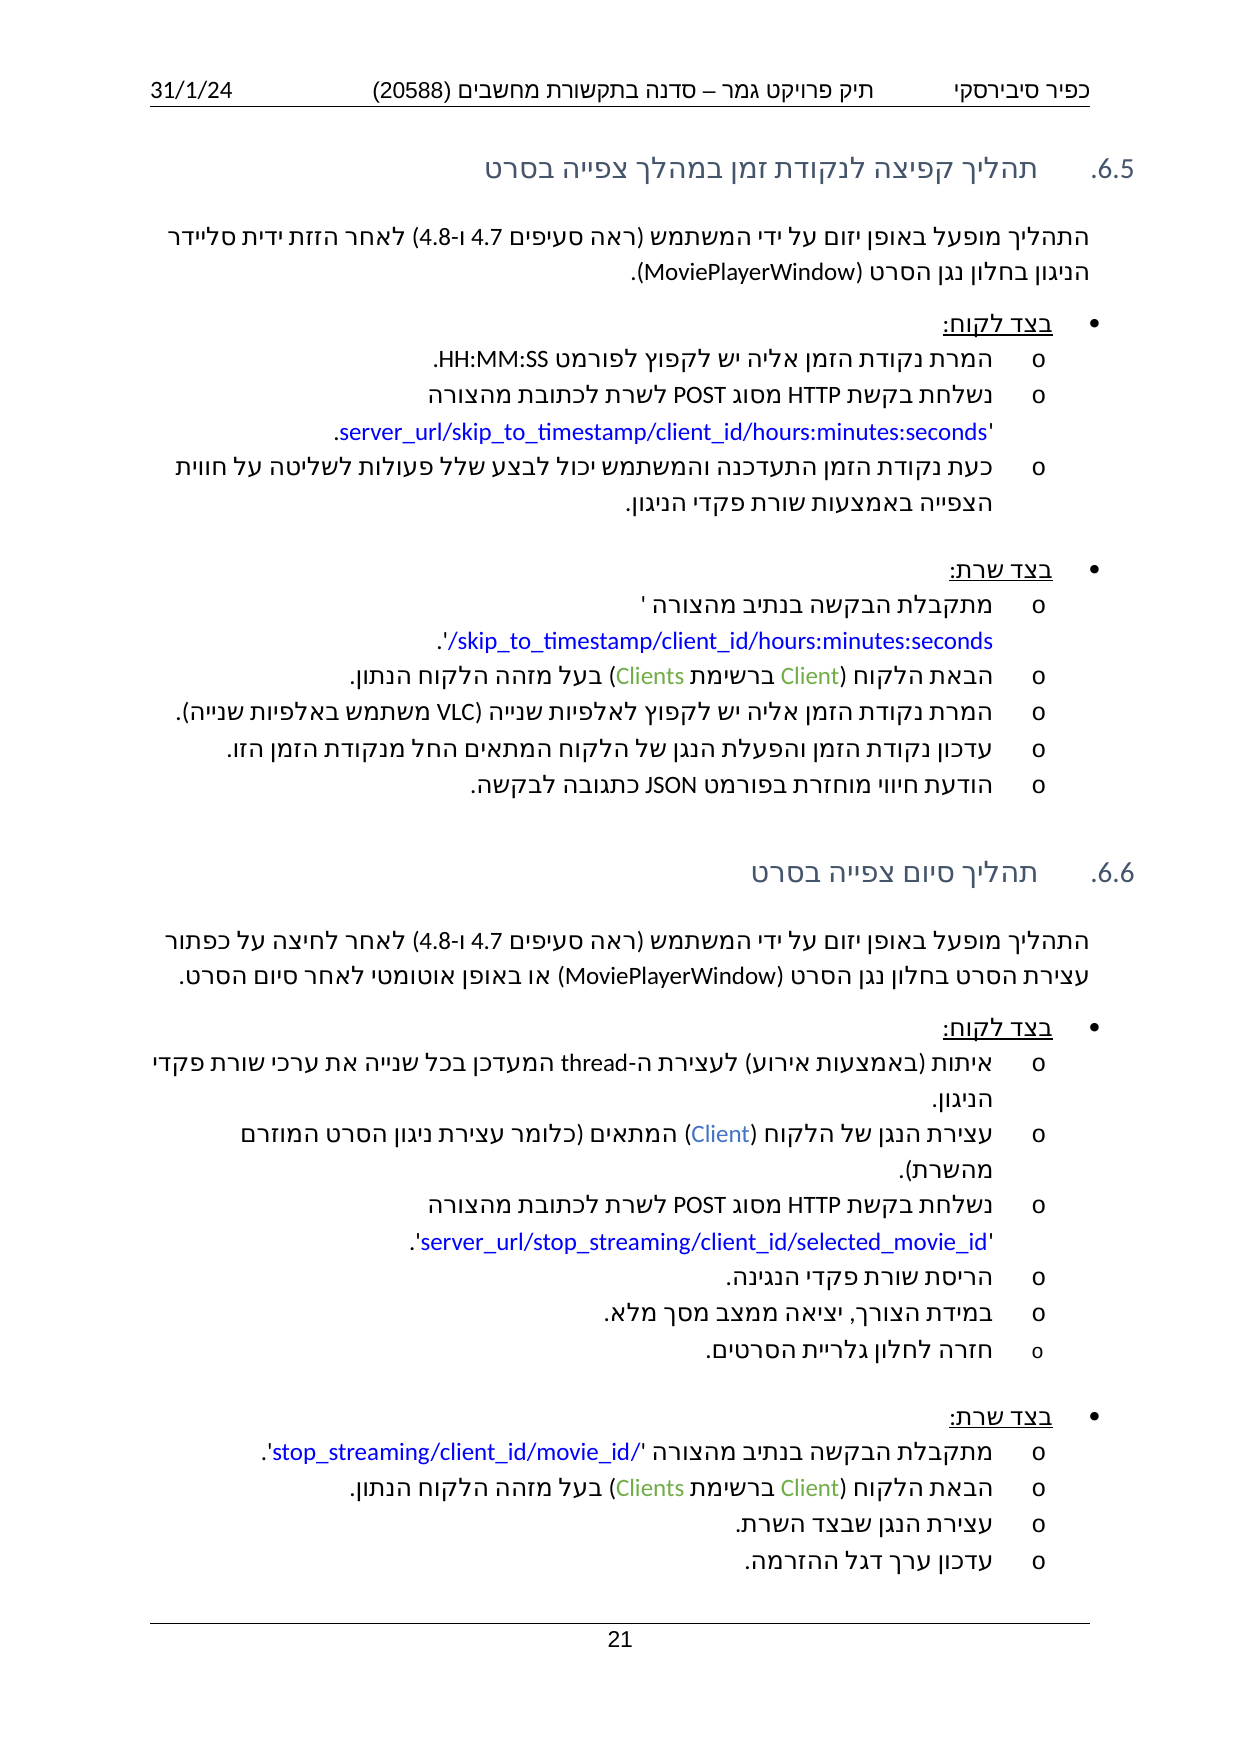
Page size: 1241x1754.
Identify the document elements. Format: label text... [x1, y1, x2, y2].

subtitle תהליך קפיצה לנקודת זמן במהלך צפייה בסרט [150, 150, 1090, 186]
list הודעת חיווי מוחזרת בפורמט JSON כתגובה לבקשה. [150, 769, 1031, 833]
list עדכון ערך דגל ההזרמה. [150, 1545, 1031, 1577]
list בצד לקוח: [150, 1012, 1090, 1043]
list המרת נקודת הזמן אליה יש לקפוץ לפורמט HH:MM:SS. [150, 343, 1031, 375]
list בצד שרת: [150, 1401, 1090, 1431]
text התהליך מופעל באופן יזום על ידי המשתמש (ראה סעיפים 4.7 ו-4.8) לאחר הזזת ידית סליידר הניגון בחלון נגן הסרט (MoviePlayerWindow). [150, 221, 1090, 287]
list חזרה לחלון גלריית הסרטים. [150, 1334, 1031, 1396]
list הבאת הלקוח (Client ברשימת Clients) בעל מזהה הלקוח הנתון. [150, 1472, 1031, 1504]
list עצירת הנגן שבצד השרת. [150, 1508, 1031, 1540]
list בצד לקוח: [150, 308, 1090, 338]
list איתות (באמצעות אירוע) לעצירת ה-thread המעדכן בכל שנייה את ערכי שורת פקדי הניגון. [150, 1047, 1031, 1114]
list נשלחת בקשת HTTP מסוג POST לשרת לכתובת מהצורה 'server_url/skip_to_timestamp/client_id/hours:minutes:seconds. [150, 379, 1031, 446]
list הבאת הלקוח (Client ברשימת Clients) בעל מזהה הלקוח הנתון. [150, 660, 1031, 692]
list כעת נקודת הזמן התעדכנה והמשתמש יכול לבצע שלל פעולות לשליטה על חווית הצפייה באמצעות שורת פקדי הניגון. [150, 451, 1031, 549]
list הריסת שורת פקדי הנגינה. [150, 1261, 1031, 1293]
list בצד שרת: [150, 554, 1090, 584]
subtitle תהליך סיום צפייה בסרט [150, 854, 1090, 890]
list עדכון נקודת הזמן והפעלת הנגן של הלקוח המתאים החל מנקודת הזמן הזו. [150, 733, 1031, 765]
list עצירת הנגן של הלקוח (Client) המתאים (כלומר עצירת ניגון הסרט המוזרם מהשרת). [150, 1118, 1031, 1185]
list במידת הצורך, יציאה ממצב מסך מלא. [150, 1297, 1031, 1329]
list מתקבלת הבקשה בנתיב מהצורה 'skip_to_timestamp/client_id/hours:minutes:seconds/'. [150, 589, 1031, 656]
list נשלחת בקשת HTTP מסוג POST לשרת לכתובת מהצורה 'server_url/stop_streaming/client_id/selected_movie_id'. [150, 1189, 1031, 1256]
list המרת נקודת הזמן אליה יש לקפוץ לאלפיות שנייה (VLC משתמש באלפיות שנייה). [150, 696, 1031, 728]
text התהליך מופעל באופן יזום על ידי המשתמש (ראה סעיפים 4.7 ו-4.8) לאחר לחיצה על כפתור עצירת הסרט בחלון נגן הסרט (MoviePlayerWindow) או באופן אוטומטי לאחר סיום הסרט. [150, 925, 1090, 991]
list מתקבלת הבקשה בנתיב מהצורה '/stop_streaming/client_id/movie_id'. [150, 1436, 1031, 1467]
